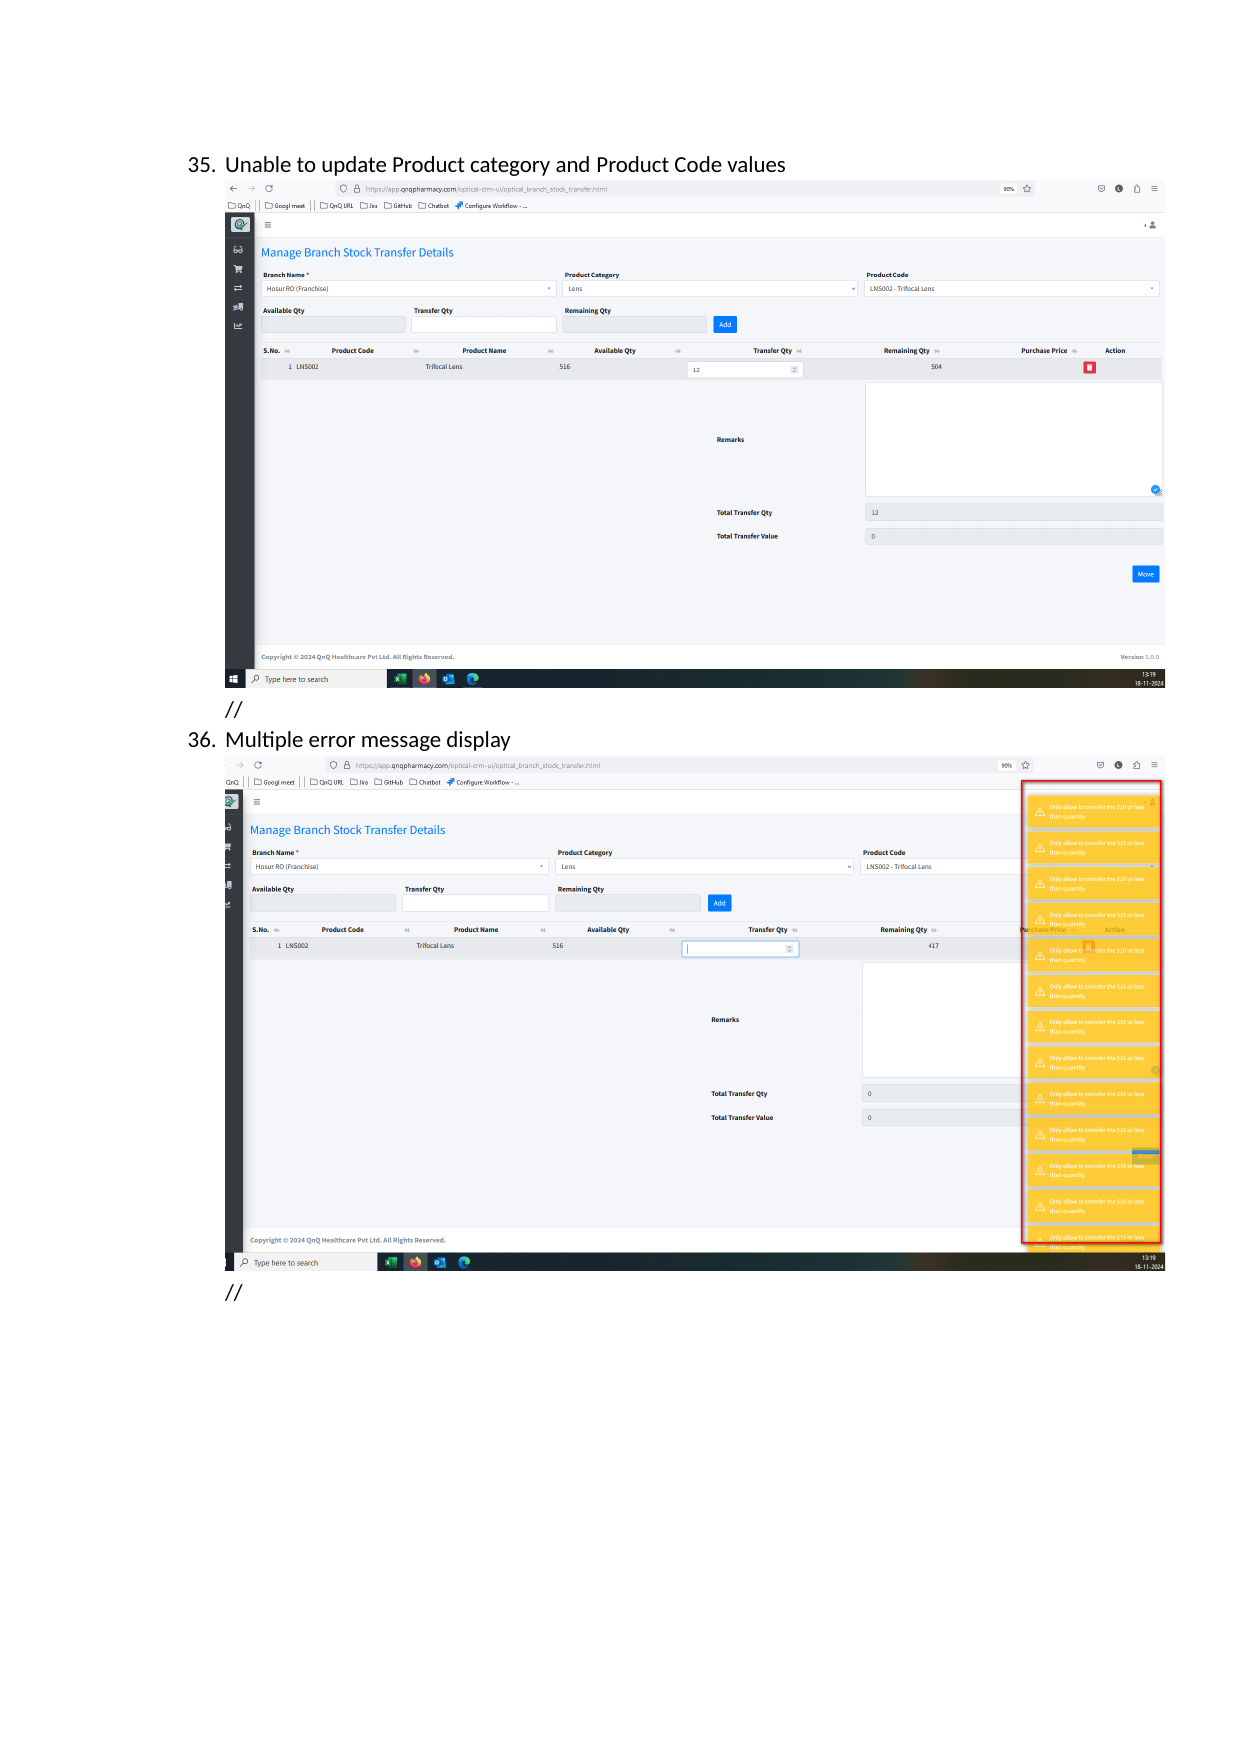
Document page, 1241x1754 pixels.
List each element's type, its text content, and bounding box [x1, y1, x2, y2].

picture [225, 180, 1166, 688]
picture [225, 755, 1166, 1271]
